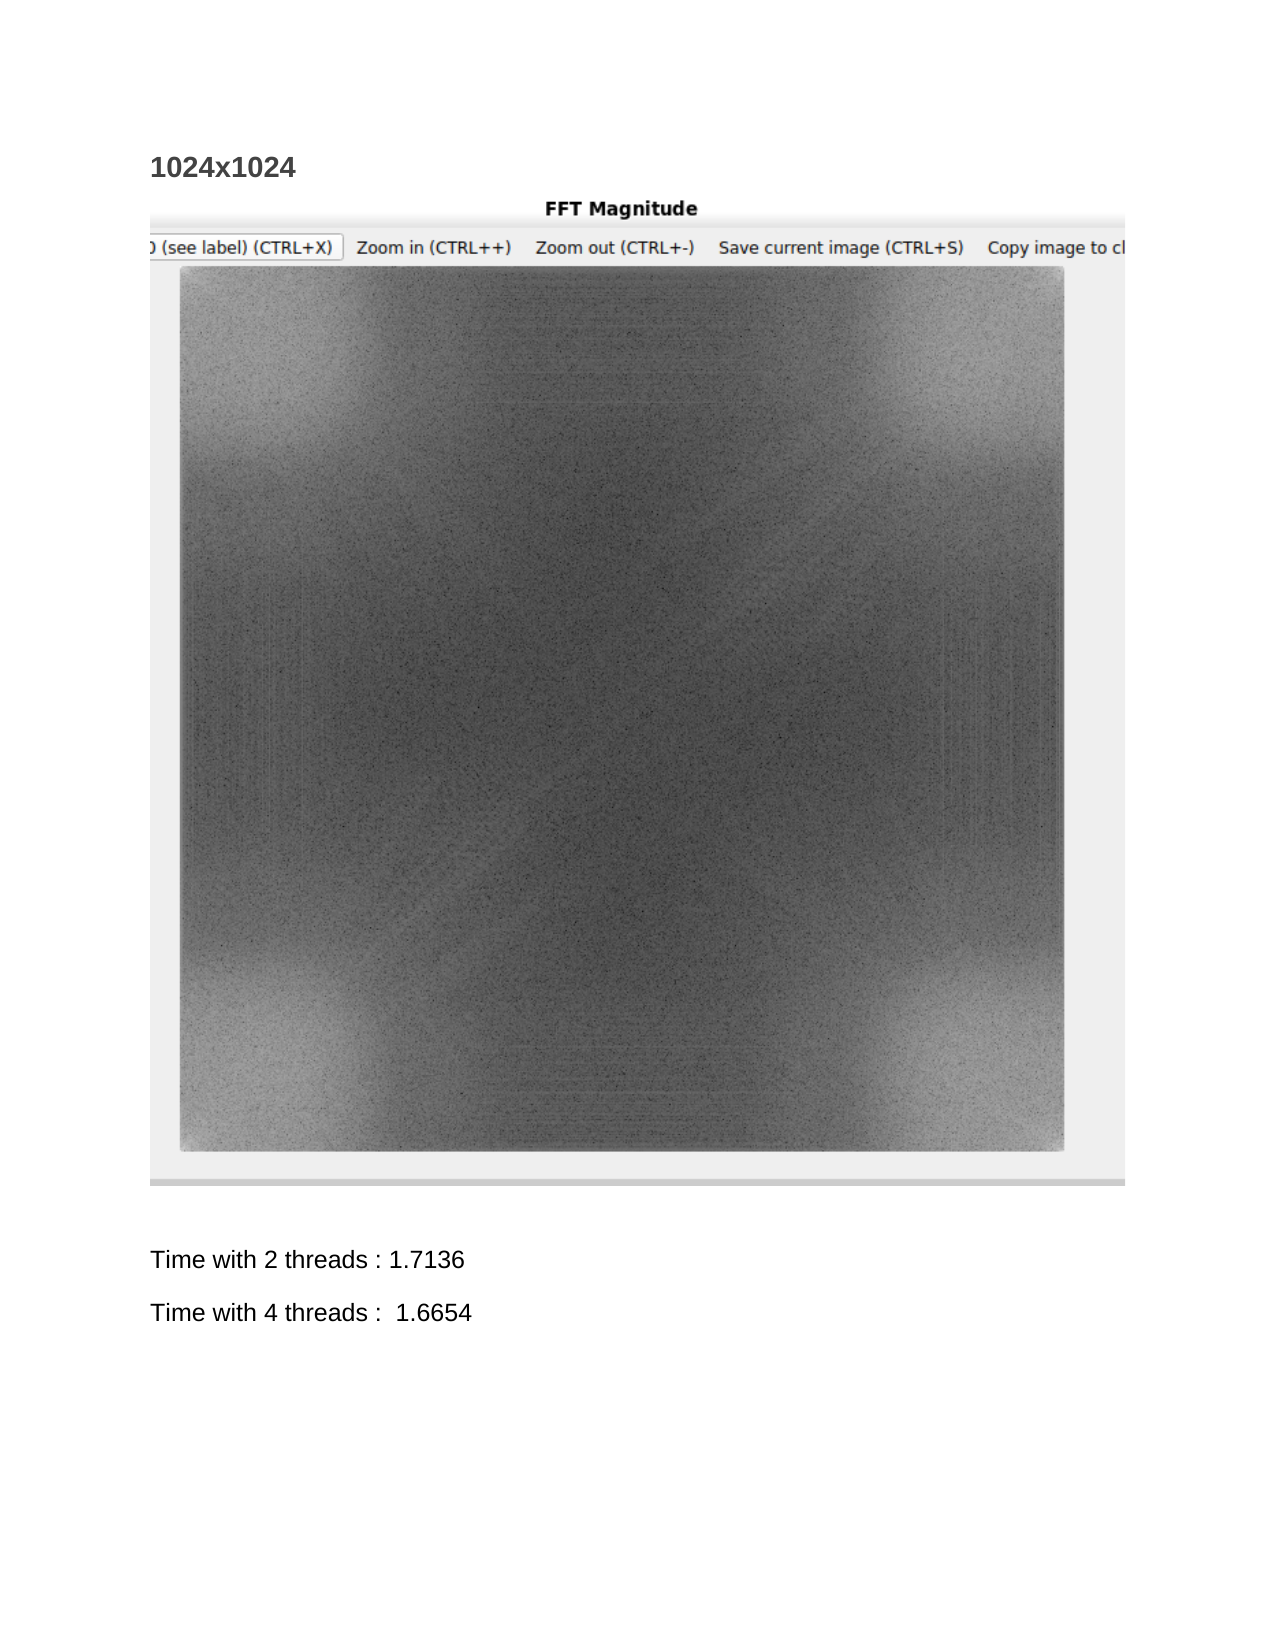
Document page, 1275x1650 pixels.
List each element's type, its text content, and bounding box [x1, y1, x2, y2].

subtitle 1024x1024 [150, 150, 1125, 183]
picture [150, 191, 1125, 1186]
text Time with 4 threads : 1.6654 [150, 1298, 1125, 1327]
text Time with 2 threads : 1.7136 [150, 1245, 1125, 1273]
